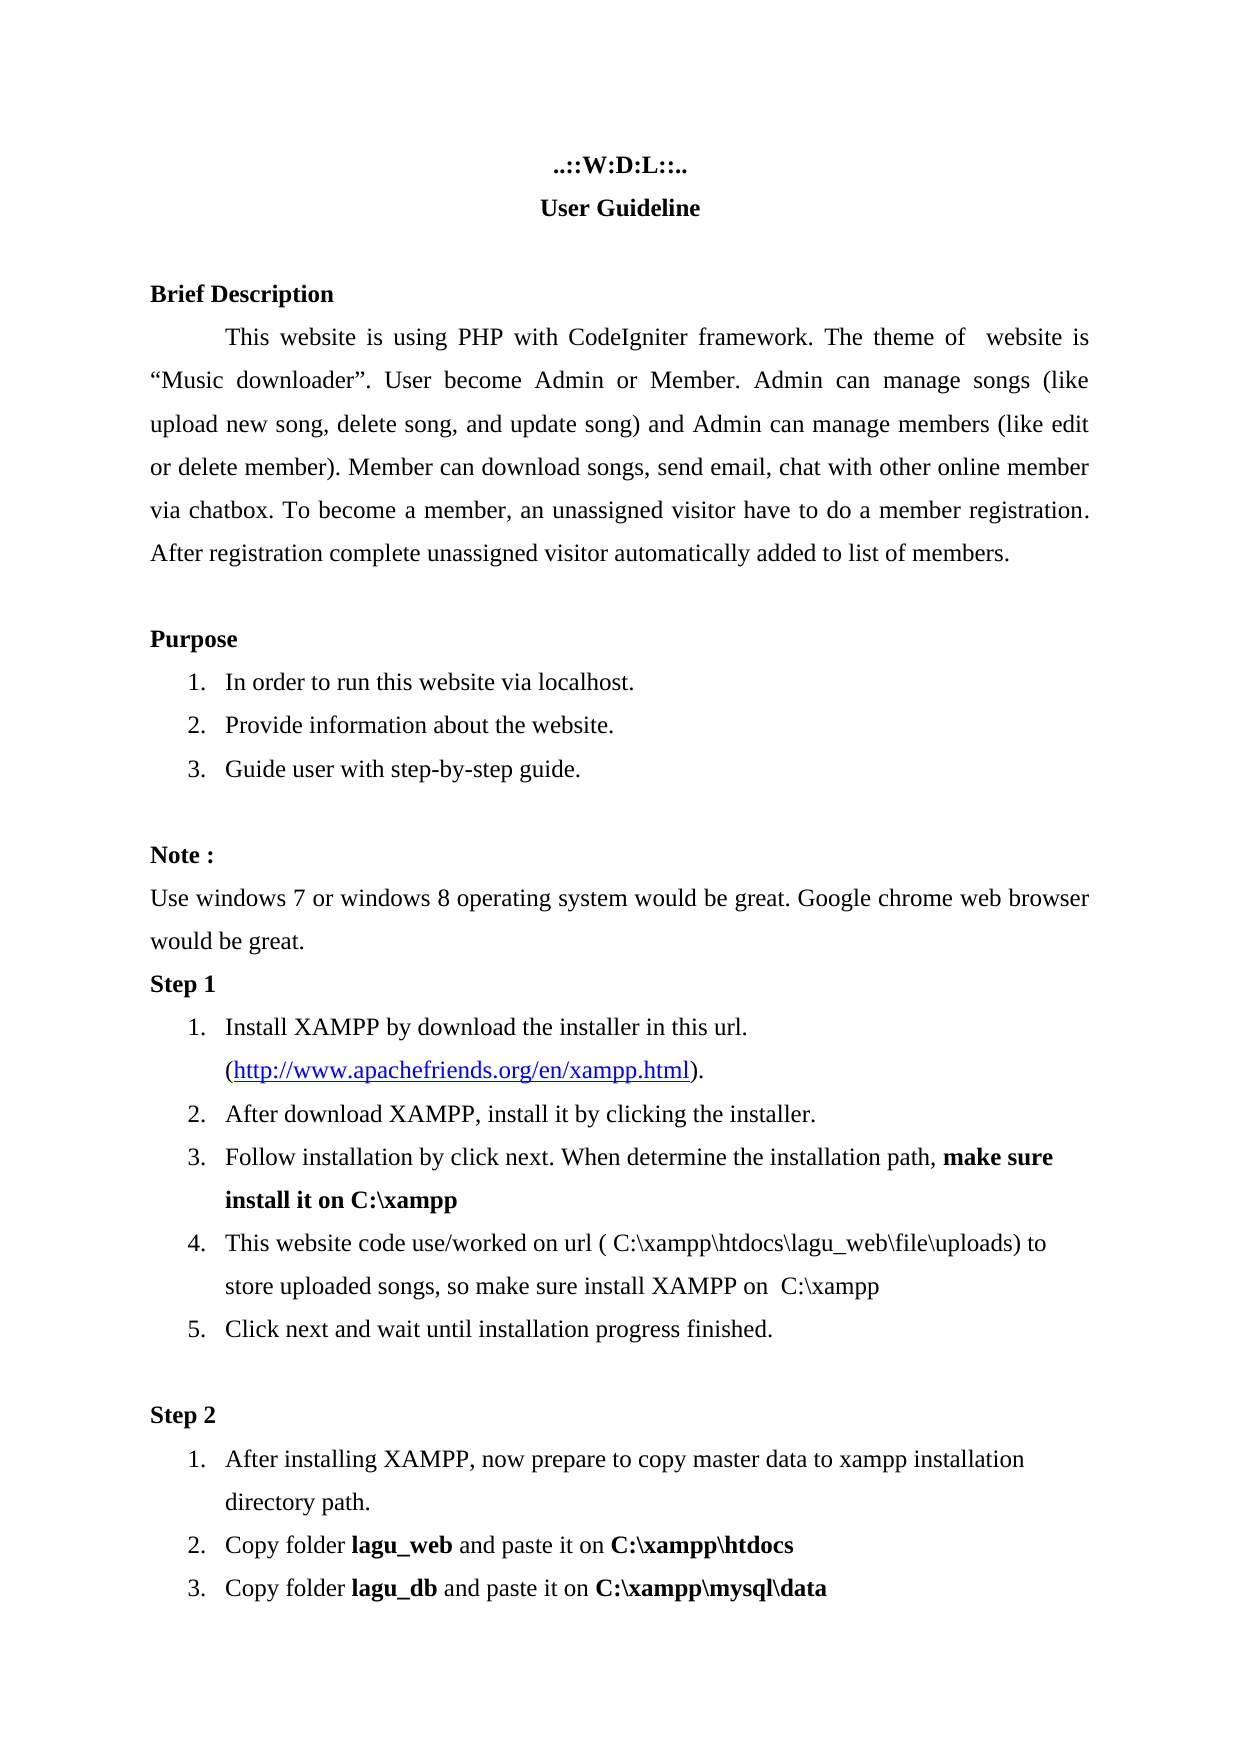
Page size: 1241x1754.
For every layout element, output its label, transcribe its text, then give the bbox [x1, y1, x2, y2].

text This website is using PHP with CodeIgniter framework. The theme of website is “Music downloader”. User become Admin or Member. Admin can manage songs (like upload new song, delete song, and update song) and Admin can manage members (like edit or delete member). Member can download songs, send email, chat with other online member via chatbox. To become a member, an unassigned visitor have to do a member registration. After registration complete unassigned visitor automatically added to list of members. [150, 322, 1090, 567]
text Purpose [150, 624, 1090, 653]
text Step 1 [150, 969, 1090, 998]
list Guide user with step-by-step guide. [187, 754, 1090, 782]
list After download XAMPP, install it by clicking the installer. [187, 1099, 1090, 1127]
list Copy folder lagu_web and paste it on C:\xampp\htdocs [187, 1530, 1090, 1559]
list Copy folder lagu_db and paste it on C:\xampp\mysql\data [187, 1573, 1090, 1602]
text Note : [150, 840, 1090, 869]
list Click next and wait until installation progress finished. [187, 1314, 1090, 1343]
text Step 2 [150, 1401, 1090, 1429]
list Provide information about the website. [187, 711, 1090, 739]
list This website code use/worked on url ( C:\xampp\htdocs\lagu_web\file\uploads) to store uploaded songs, so make sure install XAMPP on C:\xampp [187, 1228, 1090, 1300]
list Follow installation by click next. When determine the installation path, make sure install it on C:\xampp [187, 1142, 1090, 1214]
list After installing XAMPP, now prepare to copy master data to xampp installation directory path. [187, 1444, 1090, 1516]
text ..::W:D:L::.. [150, 150, 1090, 179]
list Install XAMPP by download the installer in this url. (http://www.apachefriends.org/en/xampp.html). [187, 1012, 1090, 1084]
text User Guideline [150, 193, 1090, 222]
list In order to run this website via localhost. [187, 667, 1090, 696]
text Brief Description [150, 279, 1090, 308]
text Use windows 7 or windows 8 operating system would be great. Google chrome web browser would be great. [150, 883, 1090, 955]
